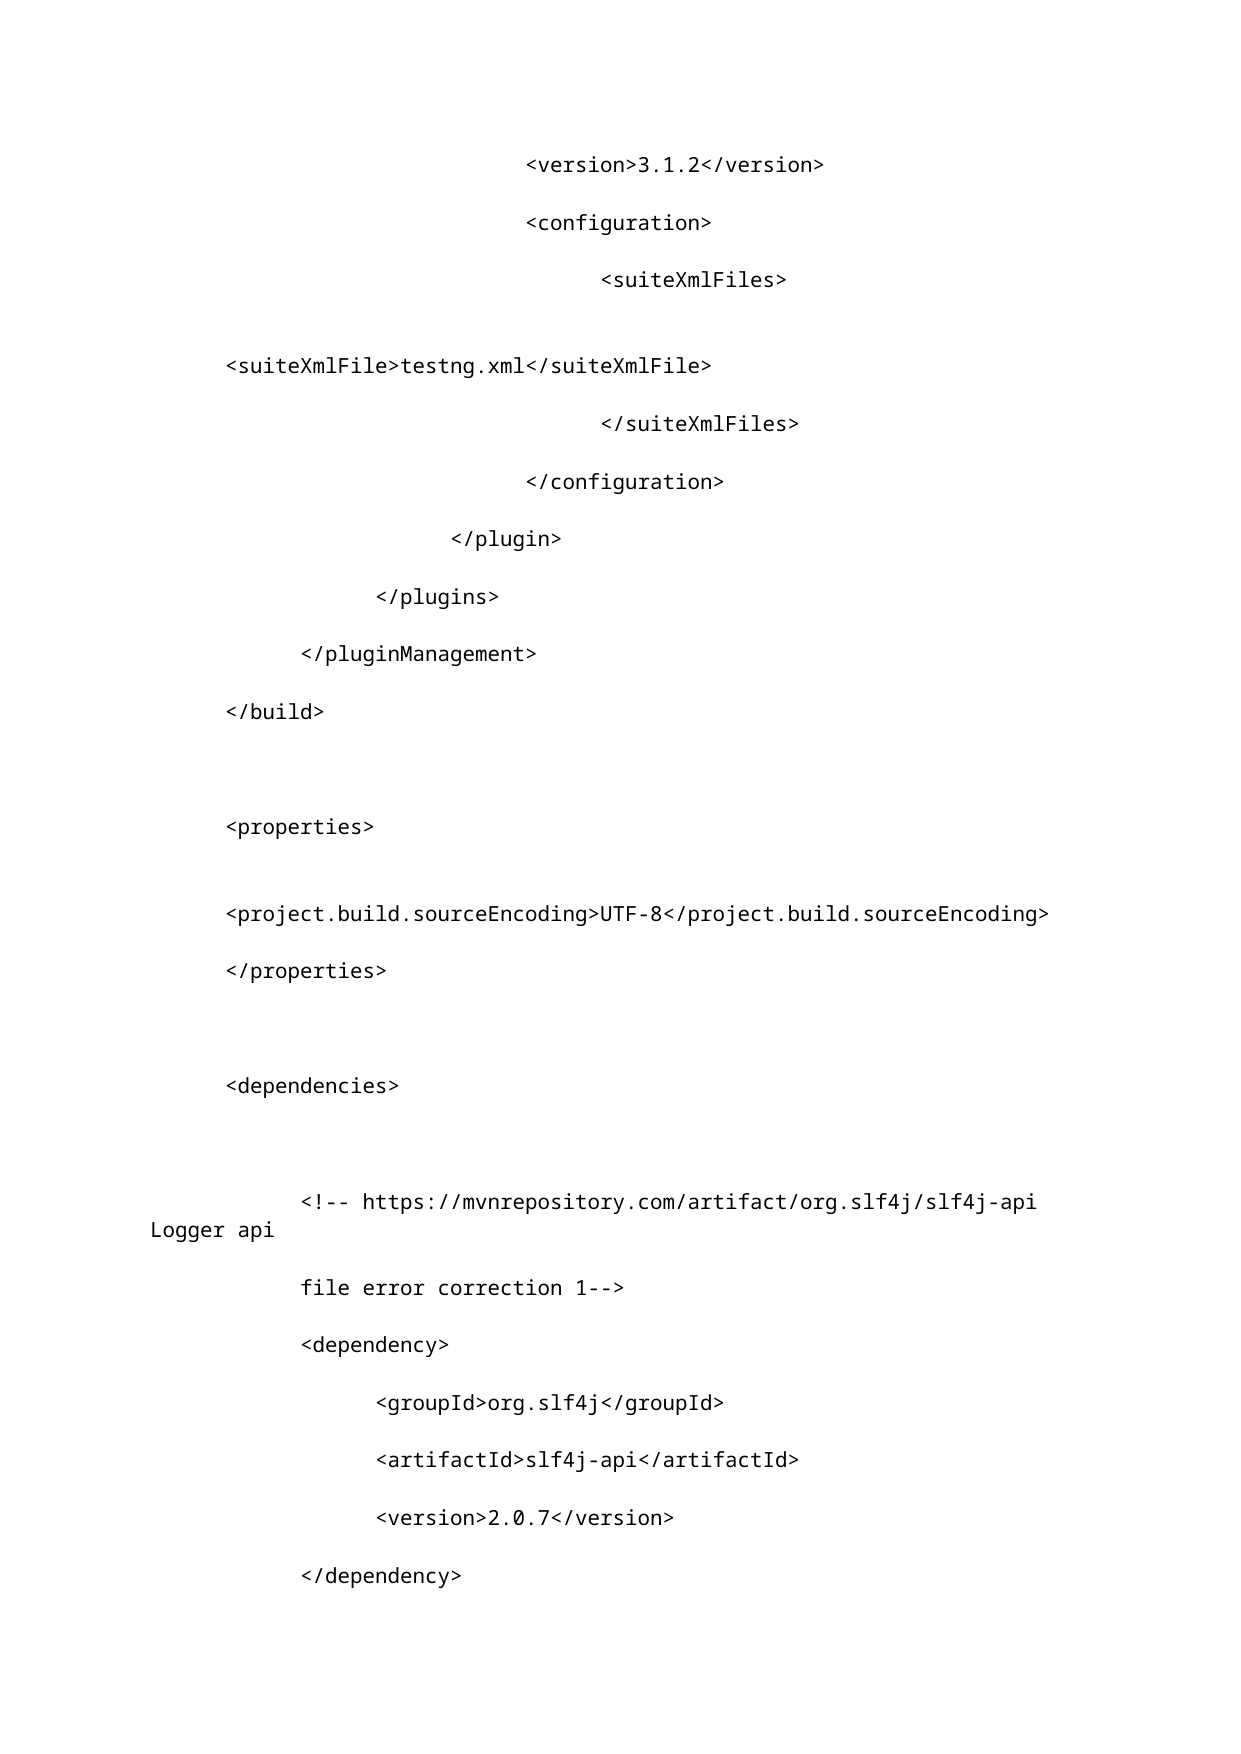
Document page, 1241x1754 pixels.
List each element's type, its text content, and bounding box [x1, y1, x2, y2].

text </build> [150, 697, 1090, 726]
text <groupId>org.slf4j</groupId> [150, 1388, 1090, 1416]
text </plugin> [150, 524, 1090, 553]
text <dependency> [150, 1330, 1090, 1359]
text <artifactId>slf4j-api</artifactId> [150, 1446, 1090, 1474]
text <version>3.1.2</version> [150, 150, 1090, 178]
text <dependencies> [150, 1072, 1090, 1100]
text </pluginManagement> [150, 639, 1090, 668]
text file error correction 1--> [150, 1273, 1090, 1301]
text </properties> [150, 956, 1090, 985]
text </dependency> [150, 1561, 1090, 1589]
text </configuration> [150, 467, 1090, 495]
text </suiteXmlFiles> [150, 409, 1090, 438]
text <properties> [150, 812, 1090, 841]
text </plugins> [150, 582, 1090, 610]
text <!-- https://mvnrepository.com/artifact/org.slf4j/slf4j-api Logger api [150, 1187, 1090, 1244]
text <configuration> [150, 208, 1090, 236]
text <project.build.sourceEncoding>UTF-8</project.build.sourceEncoding> [150, 870, 1090, 927]
text <suiteXmlFile>testng.xml</suiteXmlFile> [150, 323, 1090, 380]
text <suiteXmlFiles> [150, 265, 1090, 294]
text <version>2.0.7</version> [150, 1503, 1090, 1532]
